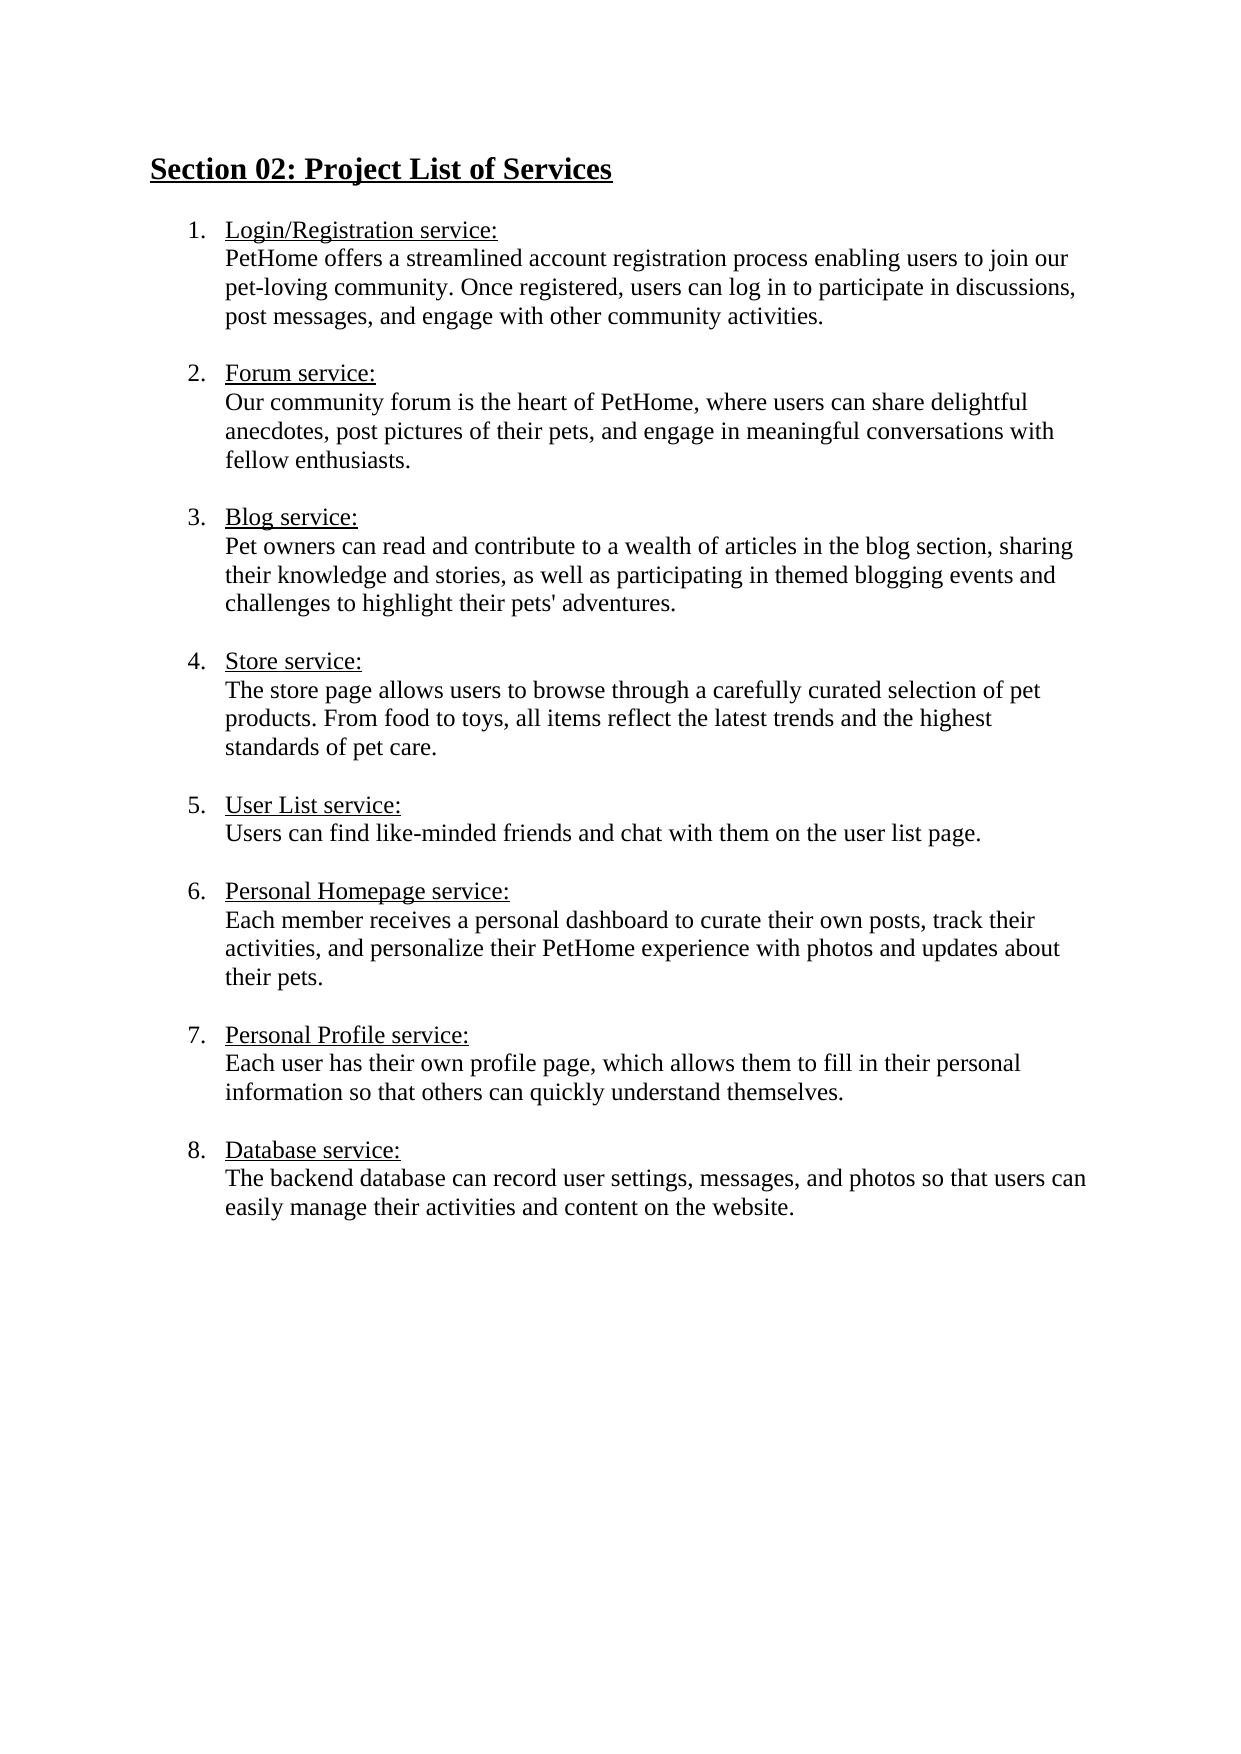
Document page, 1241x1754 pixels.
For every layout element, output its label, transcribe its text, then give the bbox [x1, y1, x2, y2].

text Section 02: Project List of Services [150, 150, 1090, 186]
list Blog service: Pet owners can read and contribute to a wealth of articles in the blog section, sharing their knowledge and stories, as well as participating in themed blogging events and challenges to highlight their pets' adventures. [187, 502, 1090, 617]
list User List service: Users can find like-minded friends and chat with them on the user list page. [187, 790, 1090, 847]
list Store service: The store page allows users to browse through a carefully curated selection of pet products. From food to toys, all items reflect the latest trends and the highest standards of pet care. [187, 646, 1090, 761]
list Forum service: Our community forum is the heart of PetHome, where users can share delightful anecdotes, post pictures of their pets, and engage in meaningful conversations with fellow enthusiasts. [187, 358, 1090, 473]
list Login/Registration service: PetHome offers a streamlined account registration process enabling users to join our pet-loving community. Once registered, users can log in to participate in discussions, post messages, and engage with other community activities. [187, 215, 1090, 330]
list Personal Homepage service: Each member receives a personal dashboard to curate their own posts, track their activities, and personalize their PetHome experience with photos and updates about their pets. [187, 876, 1090, 991]
list Database service: The backend database can record user settings, messages, and photos so that users can easily manage their activities and content on the website. [187, 1135, 1090, 1221]
list Personal Profile service: Each user has their own profile page, which allows them to fill in their personal information so that others can quickly understand themselves. [187, 1020, 1090, 1106]
